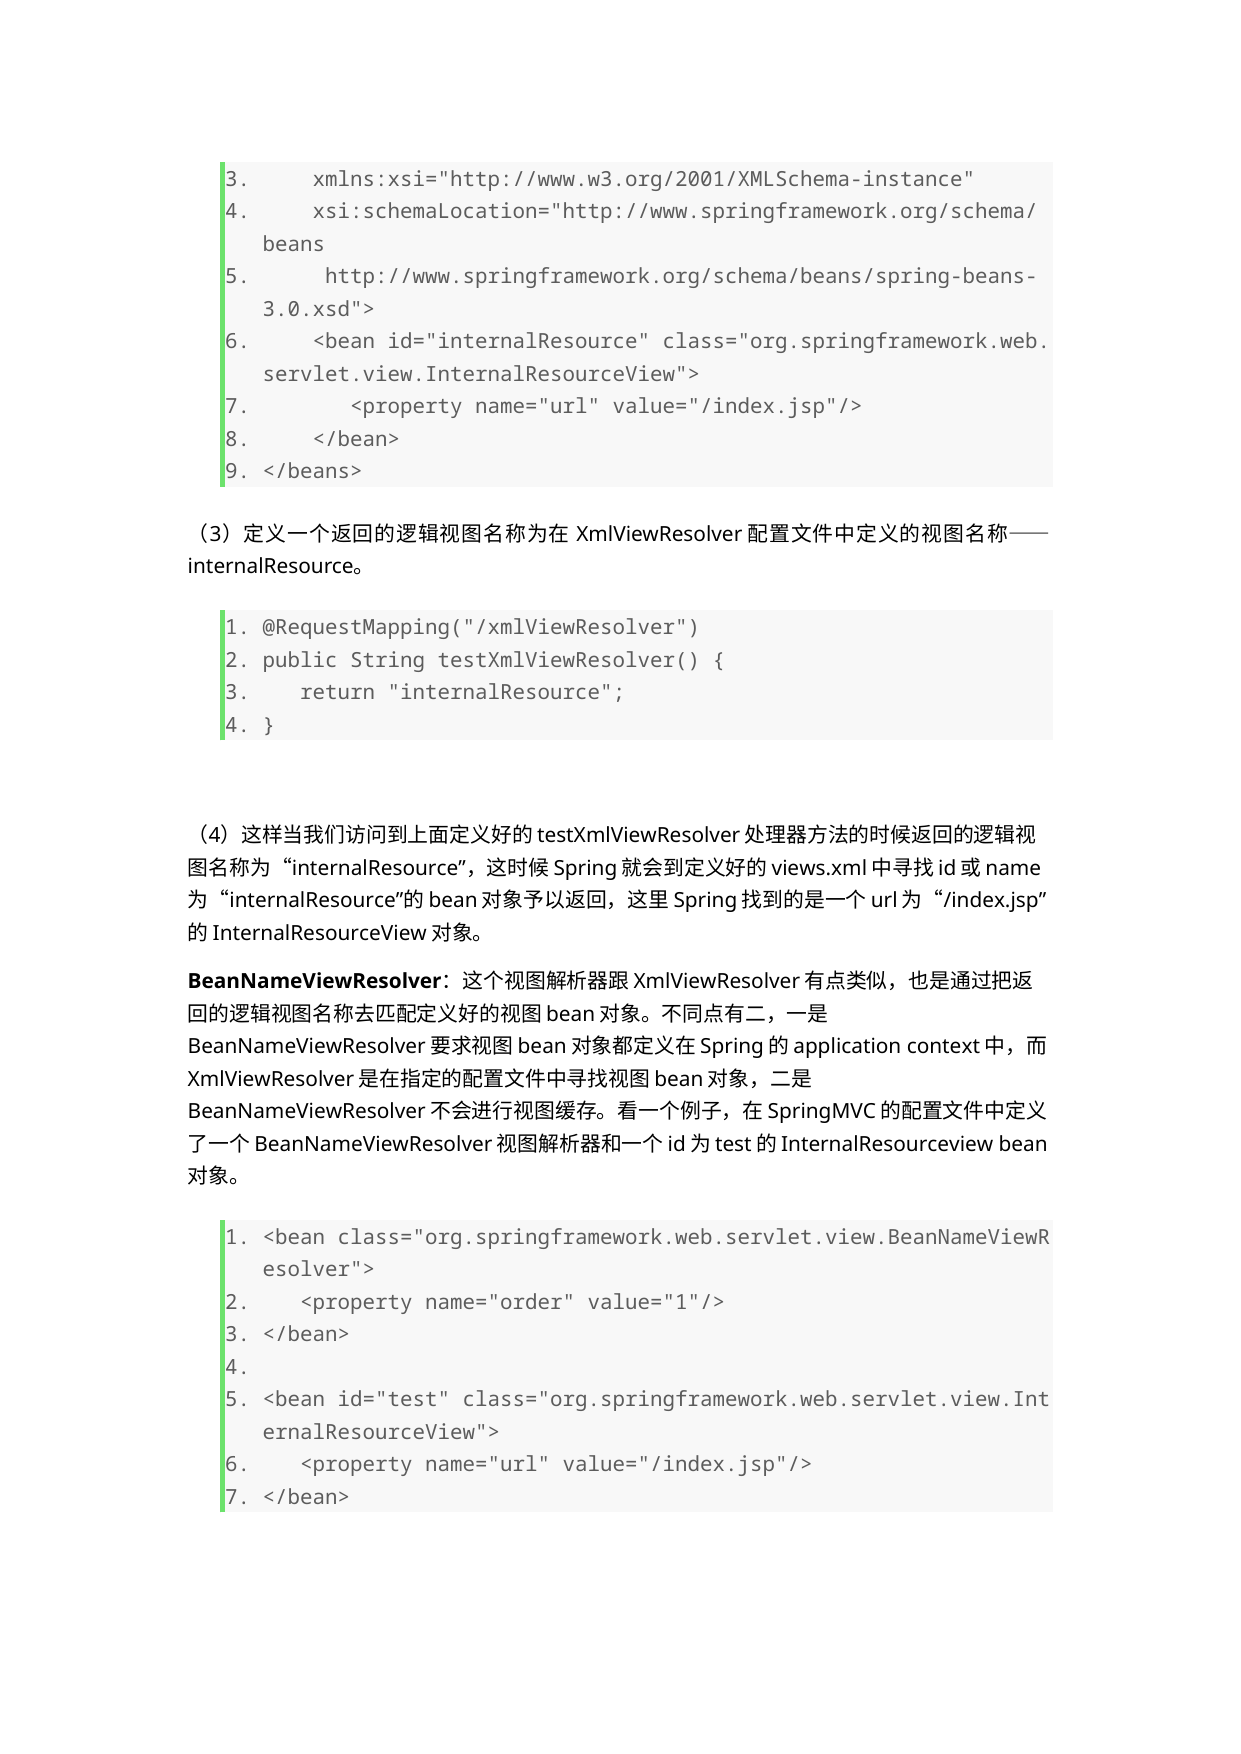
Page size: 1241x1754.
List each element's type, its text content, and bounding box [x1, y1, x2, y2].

list <property name="url" value="/index.jsp"/> [225, 389, 1053, 422]
list @RequestMapping("/xmlViewResolver") [225, 610, 1053, 643]
list } [225, 708, 1053, 740]
list </bean> [225, 1317, 1053, 1350]
list public String testXmlViewResolver() { [225, 643, 1053, 675]
list <bean id="internalResource" class="org.springframework.web.servlet.view.InternalResourceView"> [225, 324, 1053, 389]
list </bean> [225, 1480, 1053, 1512]
text （4）这样当我们访问到上面定义好的testXmlViewResolver处理器方法的时候返回的逻辑视图名称为“internalResource”，这时候Spring就会到定义好的views.xml中寻找id或name为“internalResource”的bean对象予以返回，这里Spring找到的是一个url为“/index.jsp”的InternalResourceView对象。 [187, 818, 1053, 948]
list xmlns:xsi="http://www.w3.org/2001/XMLSchema-instance" [225, 162, 1053, 194]
list http://www.springframework.org/schema/beans/spring-beans-3.0.xsd"> [225, 259, 1053, 324]
list <bean class="org.springframework.web.servlet.view.BeanNameViewResolver"> [225, 1220, 1053, 1285]
list <bean id="test" class="org.springframework.web.servlet.view.InternalResourceView"> [225, 1382, 1053, 1447]
text BeanNameViewResolver：这个视图解析器跟XmlViewResolver有点类似，也是通过把返回的逻辑视图名称去匹配定义好的视图bean对象。不同点有二，一是BeanNameViewResolver要求视图bean对象都定义在Spring的application context中，而XmlViewResolver是在指定的配置文件中寻找视图bean对象，二是BeanNameViewResolver不会进行视图缓存。看一个例子，在SpringMVC的配置文件中定义了一个BeanNameViewResolver视图解析器和一个id为test的InternalResourceview bean对象。 [187, 963, 1053, 1191]
list </bean> [225, 422, 1053, 454]
list return "internalResource"; [225, 675, 1053, 708]
list <property name="order" value="1"/> [225, 1285, 1053, 1317]
list <property name="url" value="/index.jsp"/> [225, 1447, 1053, 1480]
list xsi:schemaLocation="http://www.springframework.org/schema/beans [225, 194, 1053, 259]
list </beans> [225, 454, 1053, 487]
text （3）定义一个返回的逻辑视图名称为在XmlViewResolver配置文件中定义的视图名称——internalResource。 [187, 516, 1053, 581]
